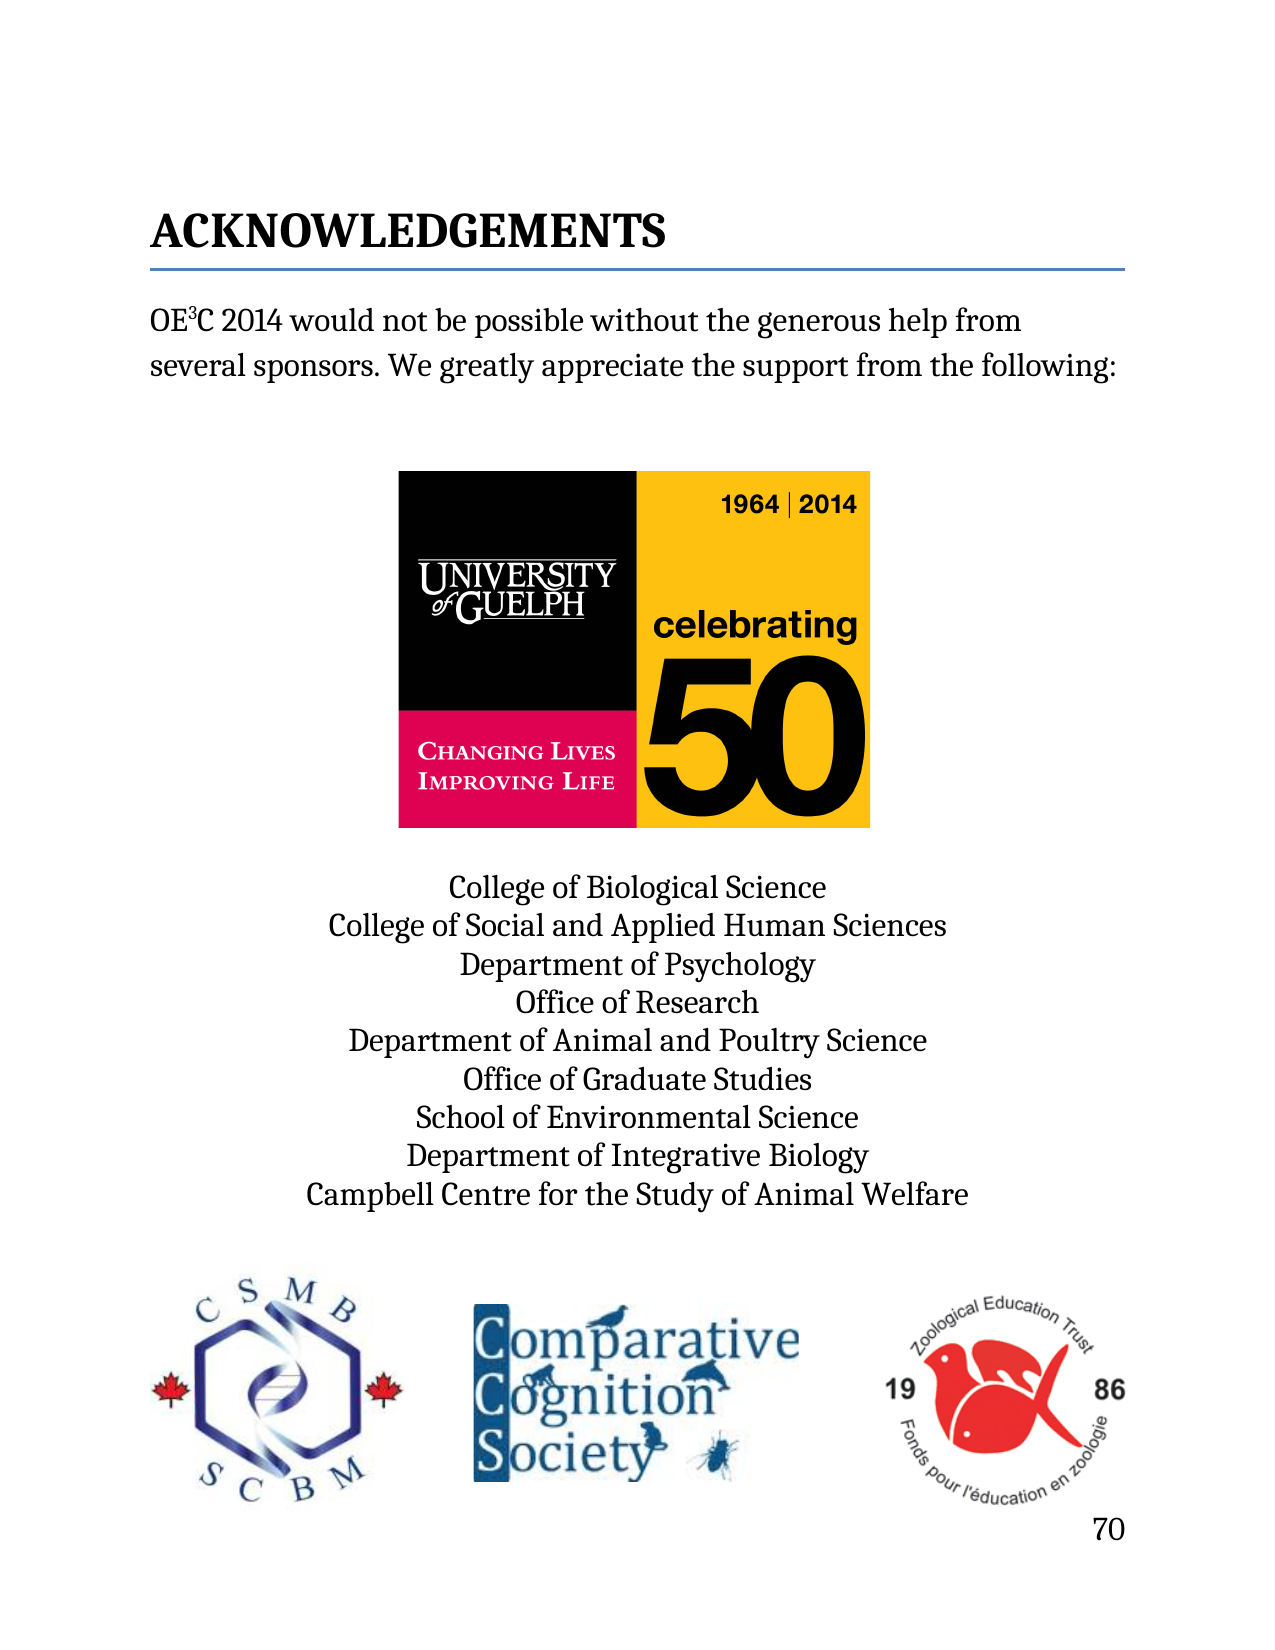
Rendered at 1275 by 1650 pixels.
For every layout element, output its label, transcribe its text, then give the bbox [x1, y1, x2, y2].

title ACKNOWLEDGEMENTS [150, 203, 1125, 268]
picture [881, 1277, 1126, 1522]
picture [150, 1263, 405, 1518]
picture [398, 471, 875, 830]
picture [473, 1304, 799, 1482]
text OE3C 2014 would not be possible without the generous help from several sponsors. We greatly appreciate the support from the following: [150, 302, 1125, 384]
